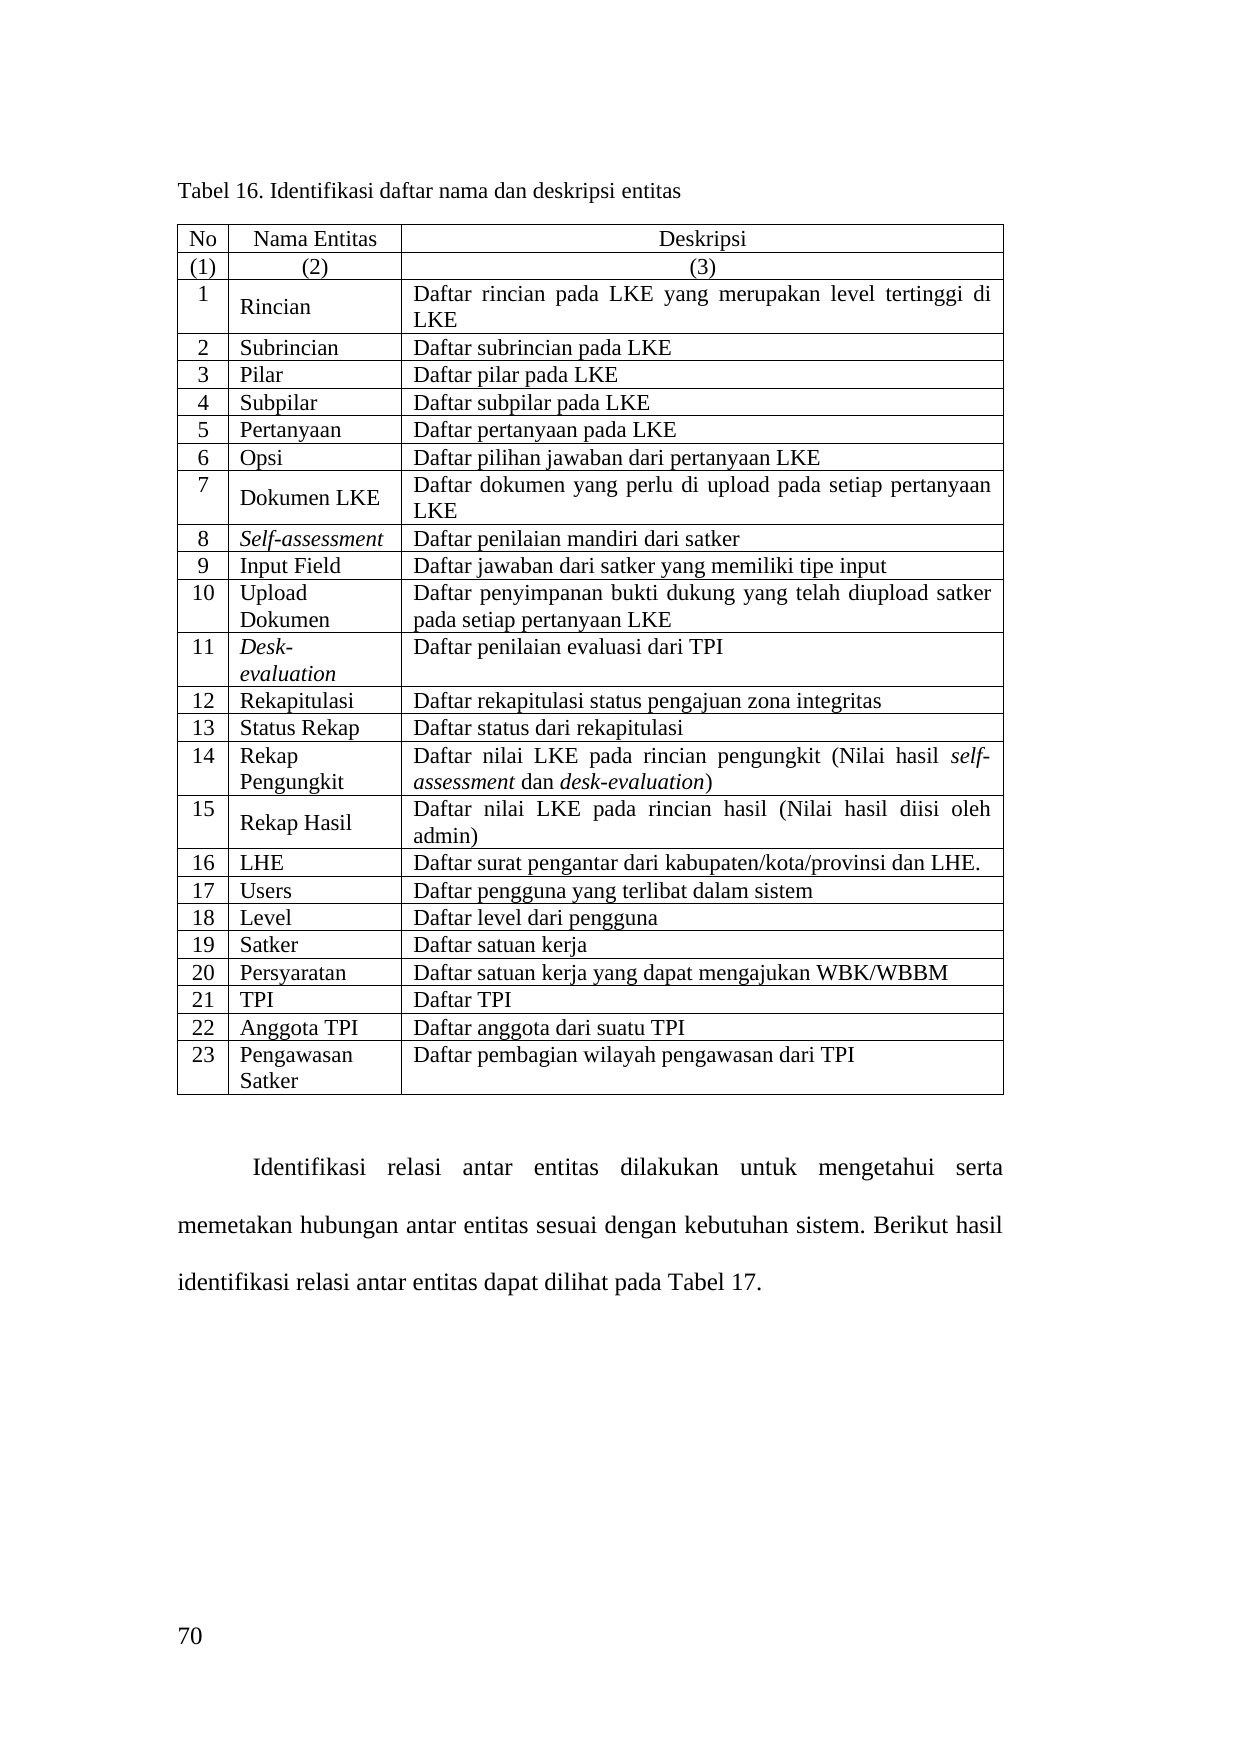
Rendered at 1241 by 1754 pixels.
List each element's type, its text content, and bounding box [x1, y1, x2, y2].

table_cell 16 [178, 849, 228, 876]
table_cell 18 [178, 904, 228, 930]
table_cell 22 [178, 1014, 228, 1040]
table_cell Rekap Hasil [229, 796, 401, 848]
table_cell Daftar satuan kerja yang dapat mengajukan WBK/WBBM [402, 959, 1003, 985]
table_header Nama Entitas [229, 225, 401, 252]
table_cell Daftar penyimpanan bukti dukung yang telah diupload satker pada setiap pertanyaan LKE [402, 580, 1003, 632]
table_cell Daftar nilai LKE pada rincian hasil (Nilai hasil diisi oleh admin) [402, 796, 1003, 848]
table_cell 5 [178, 416, 228, 442]
table_cell Daftar dokumen yang perlu di upload pada setiap pertanyaan LKE [402, 471, 1003, 524]
table_cell 8 [178, 525, 228, 551]
table_cell 19 [178, 931, 228, 958]
table_cell LHE [229, 849, 401, 876]
table_cell Anggota TPI [229, 1014, 401, 1040]
table_cell Daftar pilihan jawaban dari pertanyaan LKE [402, 444, 1003, 470]
table_cell 21 [178, 986, 228, 1013]
table_cell Rincian [229, 280, 401, 333]
table_cell Persyaratan [229, 959, 401, 985]
table_cell Daftar rincian pada LKE yang merupakan level tertinggi di LKE [402, 280, 1003, 333]
table_cell 20 [178, 959, 228, 985]
table_cell Users [229, 877, 401, 903]
table_cell Daftar pertanyaan pada LKE [402, 416, 1003, 442]
table_cell Level [229, 904, 401, 930]
text Identifikasi relasi antar entitas dilakukan untuk mengetahui serta memetakan hubungan antar entitas sesuai dengan kebutuhan sistem. Berikut hasil identifikasi relasi antar entitas dapat dilihat pada Tabel 17. [177, 1152, 1004, 1296]
table_header No [178, 225, 228, 252]
table_cell 11 [178, 633, 228, 686]
table_cell Daftar pengguna yang terlibat dalam sistem [402, 877, 1003, 903]
table_cell Pilar [229, 361, 401, 388]
table_cell 14 [178, 742, 228, 794]
table_cell Input Field [229, 552, 401, 578]
table_cell 9 [178, 552, 228, 578]
table_cell 23 [178, 1041, 228, 1094]
table_cell (1) [178, 253, 228, 279]
table_cell TPI [229, 986, 401, 1013]
table_cell (2) [229, 253, 401, 279]
table_cell Daftar TPI [402, 986, 1003, 1013]
table_cell Daftar penilaian evaluasi dari TPI [402, 633, 1003, 686]
table_cell Daftar rekapitulasi status pengajuan zona integritas [402, 687, 1003, 713]
table_cell Daftar anggota dari suatu TPI [402, 1014, 1003, 1040]
table_cell Satker [229, 931, 401, 958]
table_cell 2 [178, 334, 228, 360]
table_cell Status Rekap [229, 714, 401, 741]
table_cell 4 [178, 389, 228, 415]
table_cell 13 [178, 714, 228, 741]
table_cell Daftar jawaban dari satker yang memiliki tipe input [402, 552, 1003, 578]
table_cell (3) [402, 253, 1003, 279]
table_cell Daftar pembagian wilayah pengawasan dari TPI [402, 1041, 1003, 1094]
table_cell Daftar status dari rekapitulasi [402, 714, 1003, 741]
table_cell Daftar pilar pada LKE [402, 361, 1003, 388]
table_cell 15 [178, 796, 228, 848]
table_cell Subrincian [229, 334, 401, 360]
text Tabel 16. Identifikasi daftar nama dan deskripsi entitas [177, 177, 1004, 203]
table_cell Daftar penilaian mandiri dari satker [402, 525, 1003, 551]
table_cell Pertanyaan [229, 416, 401, 442]
table_cell Daftar level dari pengguna [402, 904, 1003, 930]
table_cell Rekap Pengungkit [229, 742, 401, 794]
table_cell Self-assessment [229, 525, 401, 551]
table_cell Opsi [229, 444, 401, 470]
table_cell 10 [178, 580, 228, 632]
table_cell Daftar subrincian pada LKE [402, 334, 1003, 360]
table_cell 7 [178, 471, 228, 524]
table_cell Subpilar [229, 389, 401, 415]
table_cell Daftar nilai LKE pada rincian pengungkit (Nilai hasil self-assessment dan desk-evaluation) [402, 742, 1003, 794]
table_cell 17 [178, 877, 228, 903]
table_cell Dokumen LKE [229, 471, 401, 524]
table_cell Daftar satuan kerja [402, 931, 1003, 958]
table_cell 1 [178, 280, 228, 333]
table_cell 6 [178, 444, 228, 470]
table_cell Desk-evaluation [229, 633, 401, 686]
table_cell Upload Dokumen [229, 580, 401, 632]
table_cell Daftar surat pengantar dari kabupaten/kota/provinsi dan LHE. [402, 849, 1003, 876]
table_cell 3 [178, 361, 228, 388]
table_cell Daftar subpilar pada LKE [402, 389, 1003, 415]
table_cell 12 [178, 687, 228, 713]
table_cell Pengawasan Satker [229, 1041, 401, 1094]
table_cell Rekapitulasi [229, 687, 401, 713]
table_header Deskripsi [402, 225, 1003, 252]
